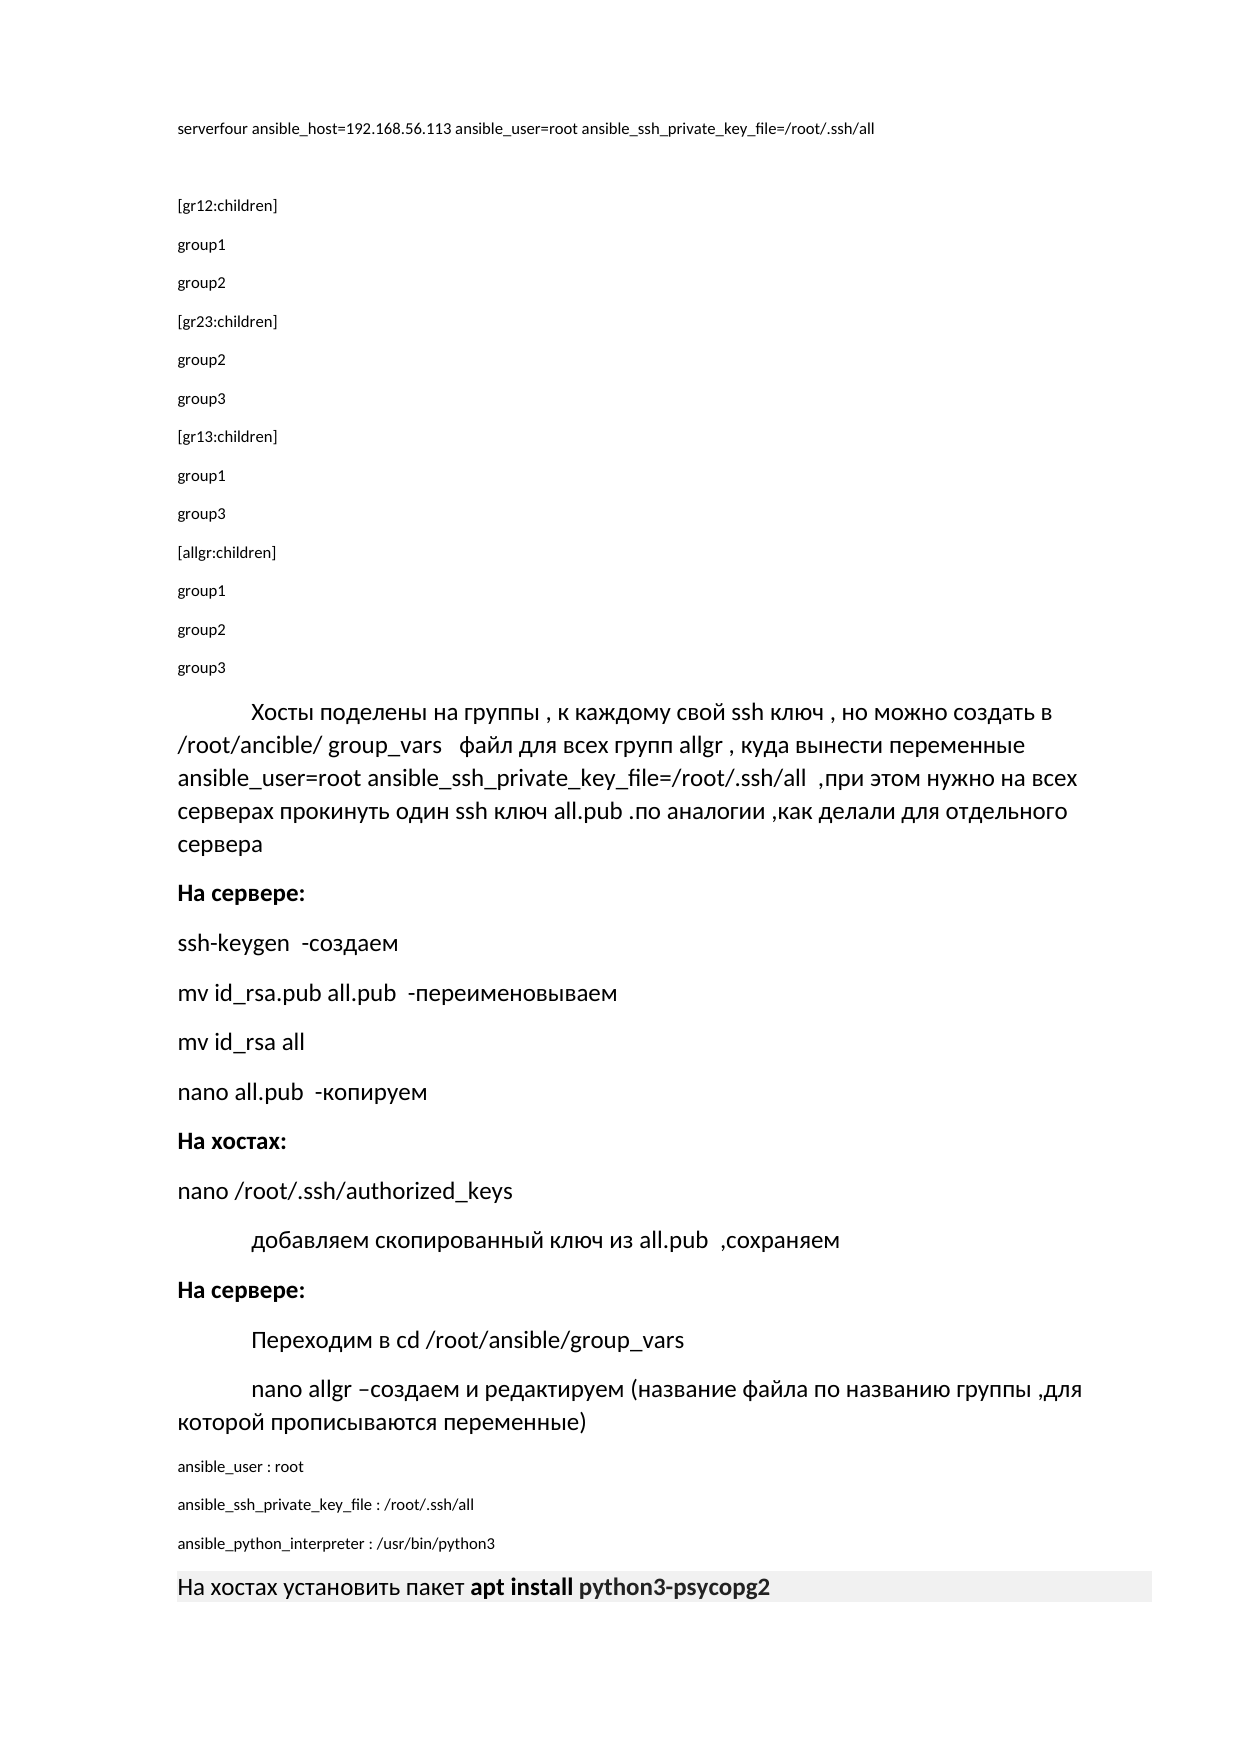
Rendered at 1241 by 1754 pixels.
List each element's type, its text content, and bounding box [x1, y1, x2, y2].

text ansible_user : root [177, 1456, 1152, 1476]
text mv id_rsa all [177, 1026, 1152, 1057]
text serverfour ansible_host=192.168.56.113 ansible_user=root ansible_ssh_private_key_file=/root/.ssh/all [177, 118, 1152, 138]
text На сервере: [177, 1274, 1152, 1305]
text Хосты поделены на группы , к каждому свой ssh ключ , но можно создать в /root/ancible/ group_vars файл для всех групп allgr , куда вынести переменные ansible_user=root ansible_ssh_private_key_file=/root/.ssh/all ,при этом нужно на всех серверах прокинуть один ssh ключ all.pub .по аналогии ,как делали для отдельного сервера [177, 696, 1152, 858]
text group3 [177, 503, 1152, 524]
text group3 [177, 388, 1152, 408]
text На хостах: [177, 1125, 1152, 1156]
text На сервере: [177, 877, 1152, 908]
text group2 [177, 619, 1152, 639]
text добавляем скопированный ключ из all.pub ,сохраняем [177, 1224, 1152, 1255]
text mv id_rsa.pub all.pub -переименовываем [177, 977, 1152, 1007]
text ansible_python_interpreter : /usr/bin/python3 [177, 1533, 1152, 1553]
text Переходим в cd /root/ansible/group_vars [177, 1324, 1152, 1354]
text [gr13:children] [177, 426, 1152, 447]
text [gr23:children] [177, 311, 1152, 331]
text ansible_ssh_private_key_file : /root/.ssh/all [177, 1494, 1152, 1515]
text group1 [177, 581, 1152, 601]
text group1 [177, 465, 1152, 485]
text nano all.pub -копируем [177, 1076, 1152, 1106]
text group3 [177, 658, 1152, 678]
text [gr12:children] [177, 195, 1152, 216]
text group1 [177, 234, 1152, 254]
text group2 [177, 272, 1152, 293]
text nano /root/.ssh/authorized_keys [177, 1175, 1152, 1206]
text group2 [177, 349, 1152, 370]
text nano allgr –создаем и редактируем (название файла по названию группы ,для которой прописываются переменные) [177, 1373, 1152, 1437]
text [allgr:children] [177, 542, 1152, 562]
text ssh-keygen -создаем [177, 927, 1152, 958]
text На хостах установить пакет apt install python3-psycopg2 [177, 1571, 1152, 1602]
